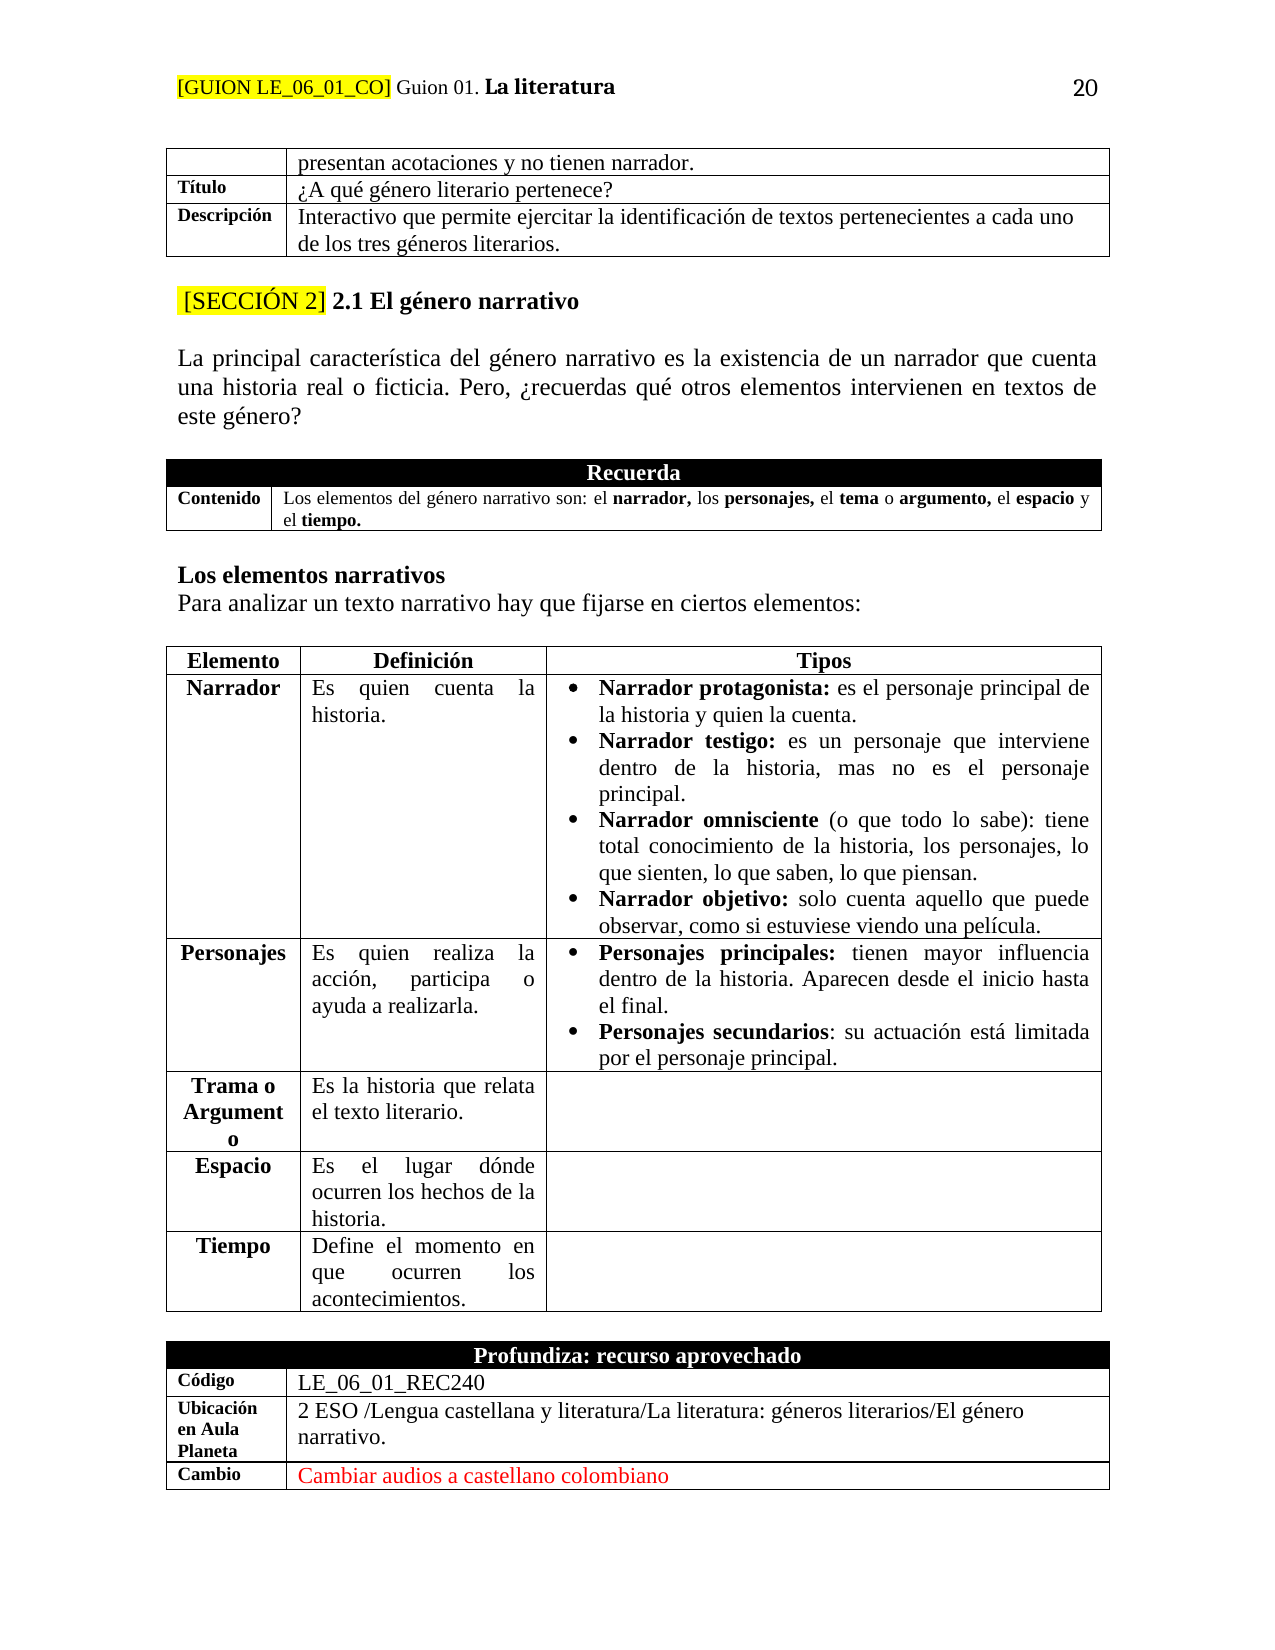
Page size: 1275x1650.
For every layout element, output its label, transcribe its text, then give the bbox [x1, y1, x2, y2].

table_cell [167, 149, 286, 175]
table_cell Contenido [167, 487, 271, 530]
table_cell Ubicación en Aula Planeta [167, 1397, 286, 1461]
text [SECCIÓN 2] 2.1 El género narrativo [326, 286, 1098, 315]
table_cell ¿A qué género literario pertenece? [287, 176, 1109, 202]
table_cell Código [167, 1369, 286, 1396]
table_cell Título [167, 176, 286, 202]
table_header Elemento [167, 647, 300, 673]
table_cell Es el lugar dónde ocurren los hechos de la historia. [301, 1152, 546, 1231]
table_header Recuerda [167, 460, 1101, 486]
table_cell Define el momento en que ocurren los acontecimientos. [301, 1232, 546, 1311]
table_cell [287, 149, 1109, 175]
table_cell Es la historia que relata el texto literario. [301, 1072, 546, 1151]
text Para analizar un texto narrativo hay que fijarse en ciertos elementos: [177, 588, 1098, 617]
text La principal característica del género narrativo es la existencia de un narrador que cuenta una historia real o ficticia. Pero, ¿recuerdas qué otros elementos intervienen en textos de este género? [177, 343, 1098, 430]
table_cell [547, 1232, 1101, 1311]
table_cell Tiempo [167, 1232, 300, 1311]
table_cell 2 ESO /Lengua castellana y literatura/La literatura: géneros literarios/El género narrativo. [287, 1397, 1109, 1461]
table_cell Personajes [167, 939, 300, 1071]
table_cell Es quien cuenta la historia. [301, 675, 546, 938]
table_cell Trama o Argumento [167, 1072, 300, 1151]
table_cell Narrador [167, 675, 300, 938]
table_cell [547, 1152, 1101, 1231]
table_cell [547, 1072, 1101, 1151]
table_cell Los elementos del género narrativo son: el narrador, los personajes, el tema o argumento, el espacio y el tiempo. [272, 487, 1101, 530]
text Los elementos narrativos [177, 560, 1098, 588]
table_cell Narrador protagonista: es el personaje principal de la historia y quien la cuenta. Narrador testigo: es un personaje que interviene dentro de la historia, mas no es el personaje principal. Narrador omnisciente (o que todo lo sabe): tiene total conocimiento de la historia, los personajes, lo que sienten, lo que saben, lo que piensan. Narrador objetivo: solo cuenta aquello que puede observar, como si estuviese viendo una película. [547, 675, 1101, 938]
table_cell Espacio [167, 1152, 300, 1231]
table_cell Interactivo que permite ejercitar la identificación de textos pertenecientes a cada uno de los tres géneros literarios. [287, 204, 1109, 256]
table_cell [167, 1463, 286, 1489]
table_cell Personajes principales: tienen mayor influencia dentro de la historia. Aparecen desde el inicio hasta el final. Personajes secundarios: su actuación está limitada por el personaje principal. [547, 939, 1101, 1071]
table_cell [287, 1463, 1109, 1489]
table_cell Es quien realiza la acción, participa o ayuda a realizarla. [301, 939, 546, 1071]
table_header Tipos [547, 647, 1101, 673]
table_header Definición [301, 647, 546, 673]
table_cell LE_06_01_REC240 [287, 1369, 1109, 1396]
table_cell Descripción [167, 204, 286, 256]
table_header Profundiza: recurso aprovechado [167, 1342, 1109, 1368]
